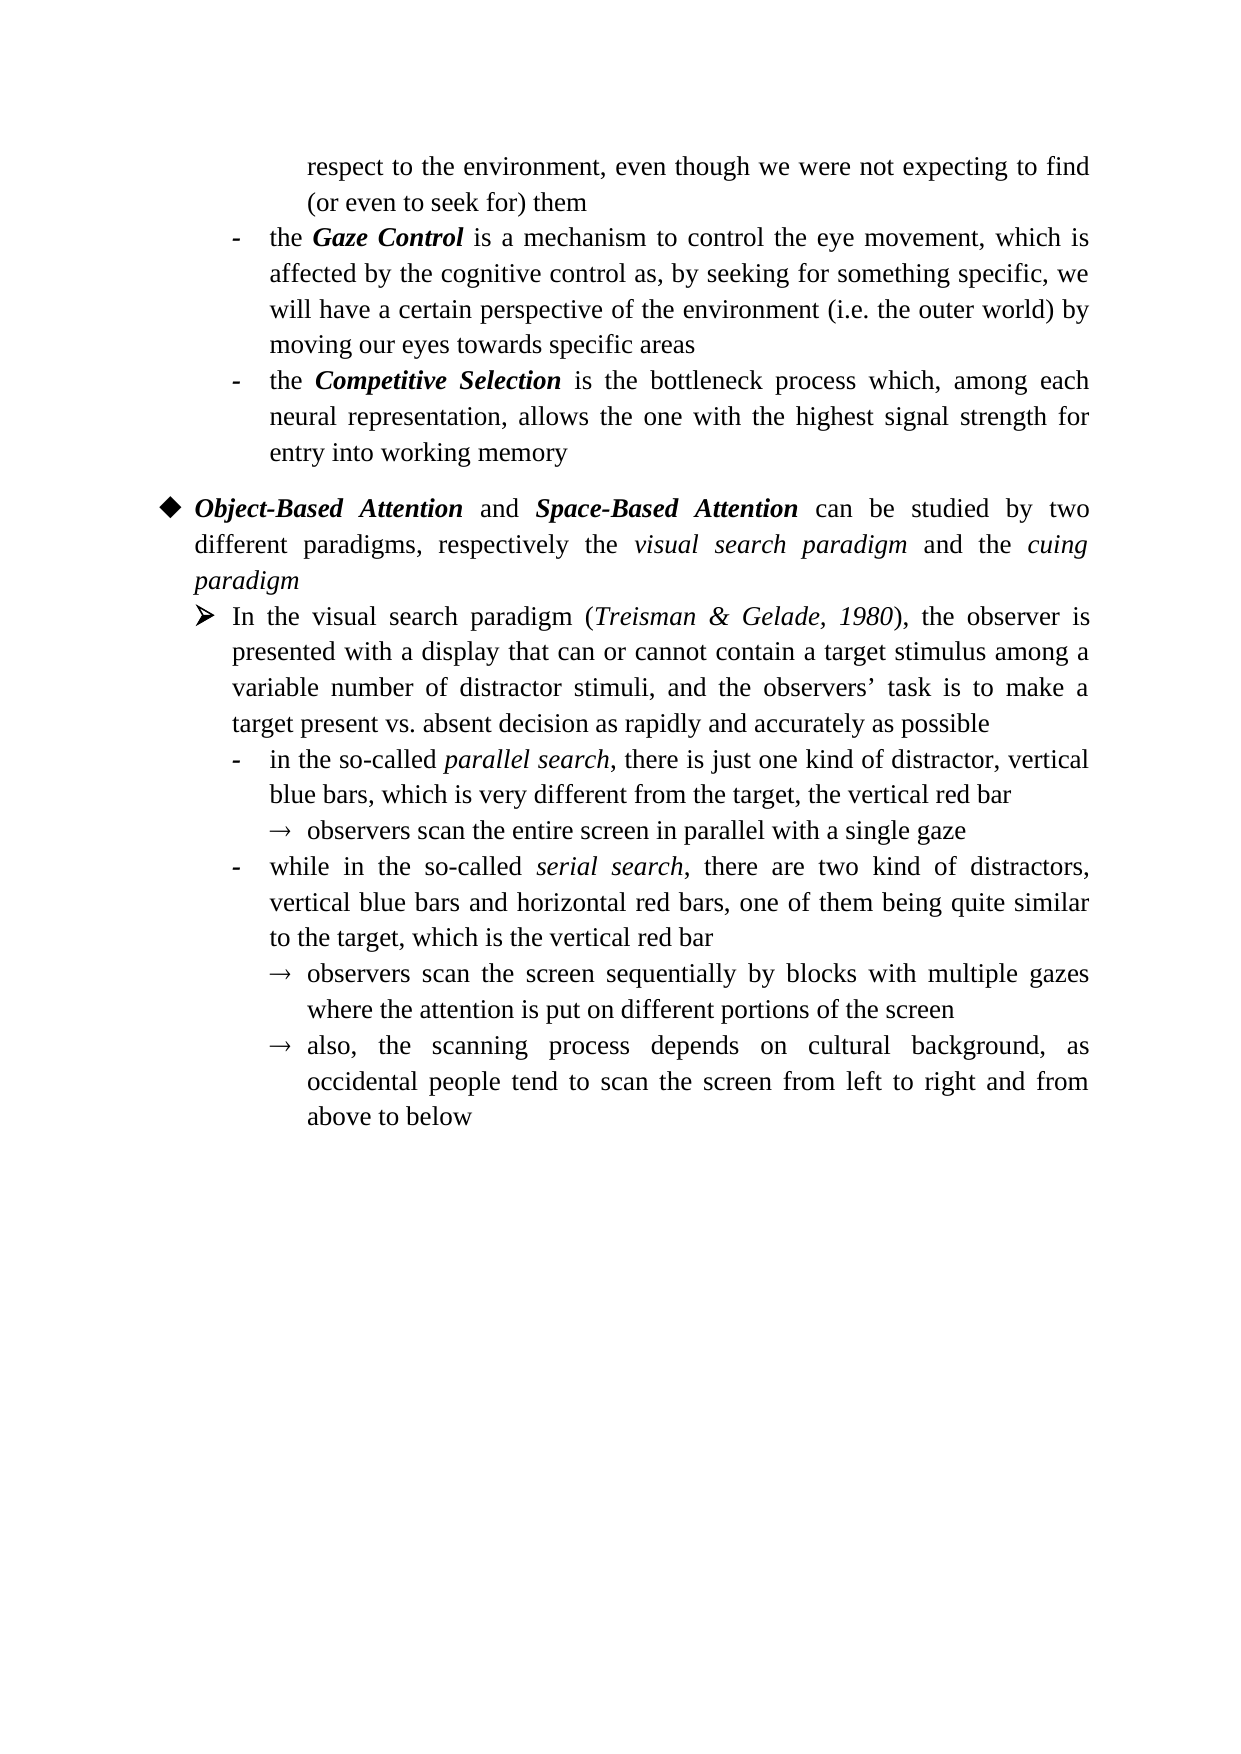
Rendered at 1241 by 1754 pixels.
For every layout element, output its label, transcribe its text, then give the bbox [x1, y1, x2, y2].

list In the visual search paradigm (Treisman & Gelade, 1980), the observer is presented with a display that can or cannot contain a target stimulus among a variable number of distractor stimuli, and the observers’ task is to make a target present vs. absent decision as rapidly and accurately as possible [194, 600, 1090, 738]
list in the so-called parallel search, there is just one kind of distractor, vertical blue bars, which is very different from the target, the vertical red bar [232, 743, 1090, 809]
list the Competitive Selection is the bottleneck process which, among each neural representation, allows the one with the highest signal strength for entry into working memory [232, 364, 1090, 467]
list observers scan the entire screen in parallel with a single gaze [269, 814, 1090, 845]
list Object-Based Attention and Space-Based Attention can be studied by two different paradigms, respectively the visual search paradigm and the cuing paradigm [157, 492, 1090, 595]
list the Gaze Control is a mechanism to control the eye movement, which is affected by the cognitive control as, by seeking for something specific, we will have a certain perspective of the environment (i.e. the outer world) by moving our eyes towards specific areas [232, 221, 1090, 360]
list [269, 150, 1090, 217]
list observers scan the screen sequentially by blocks with multiple gazes where the attention is put on different portions of the screen [269, 957, 1090, 1024]
list while in the so-called serial search, there are two kind of distractors, vertical blue bars and horizontal red bars, one of them being quite similar to the target, which is the vertical red bar [232, 850, 1090, 953]
list also, the scanning process depends on cultural background, as occidental people tend to scan the screen from left to right and from above to below [269, 1029, 1090, 1132]
